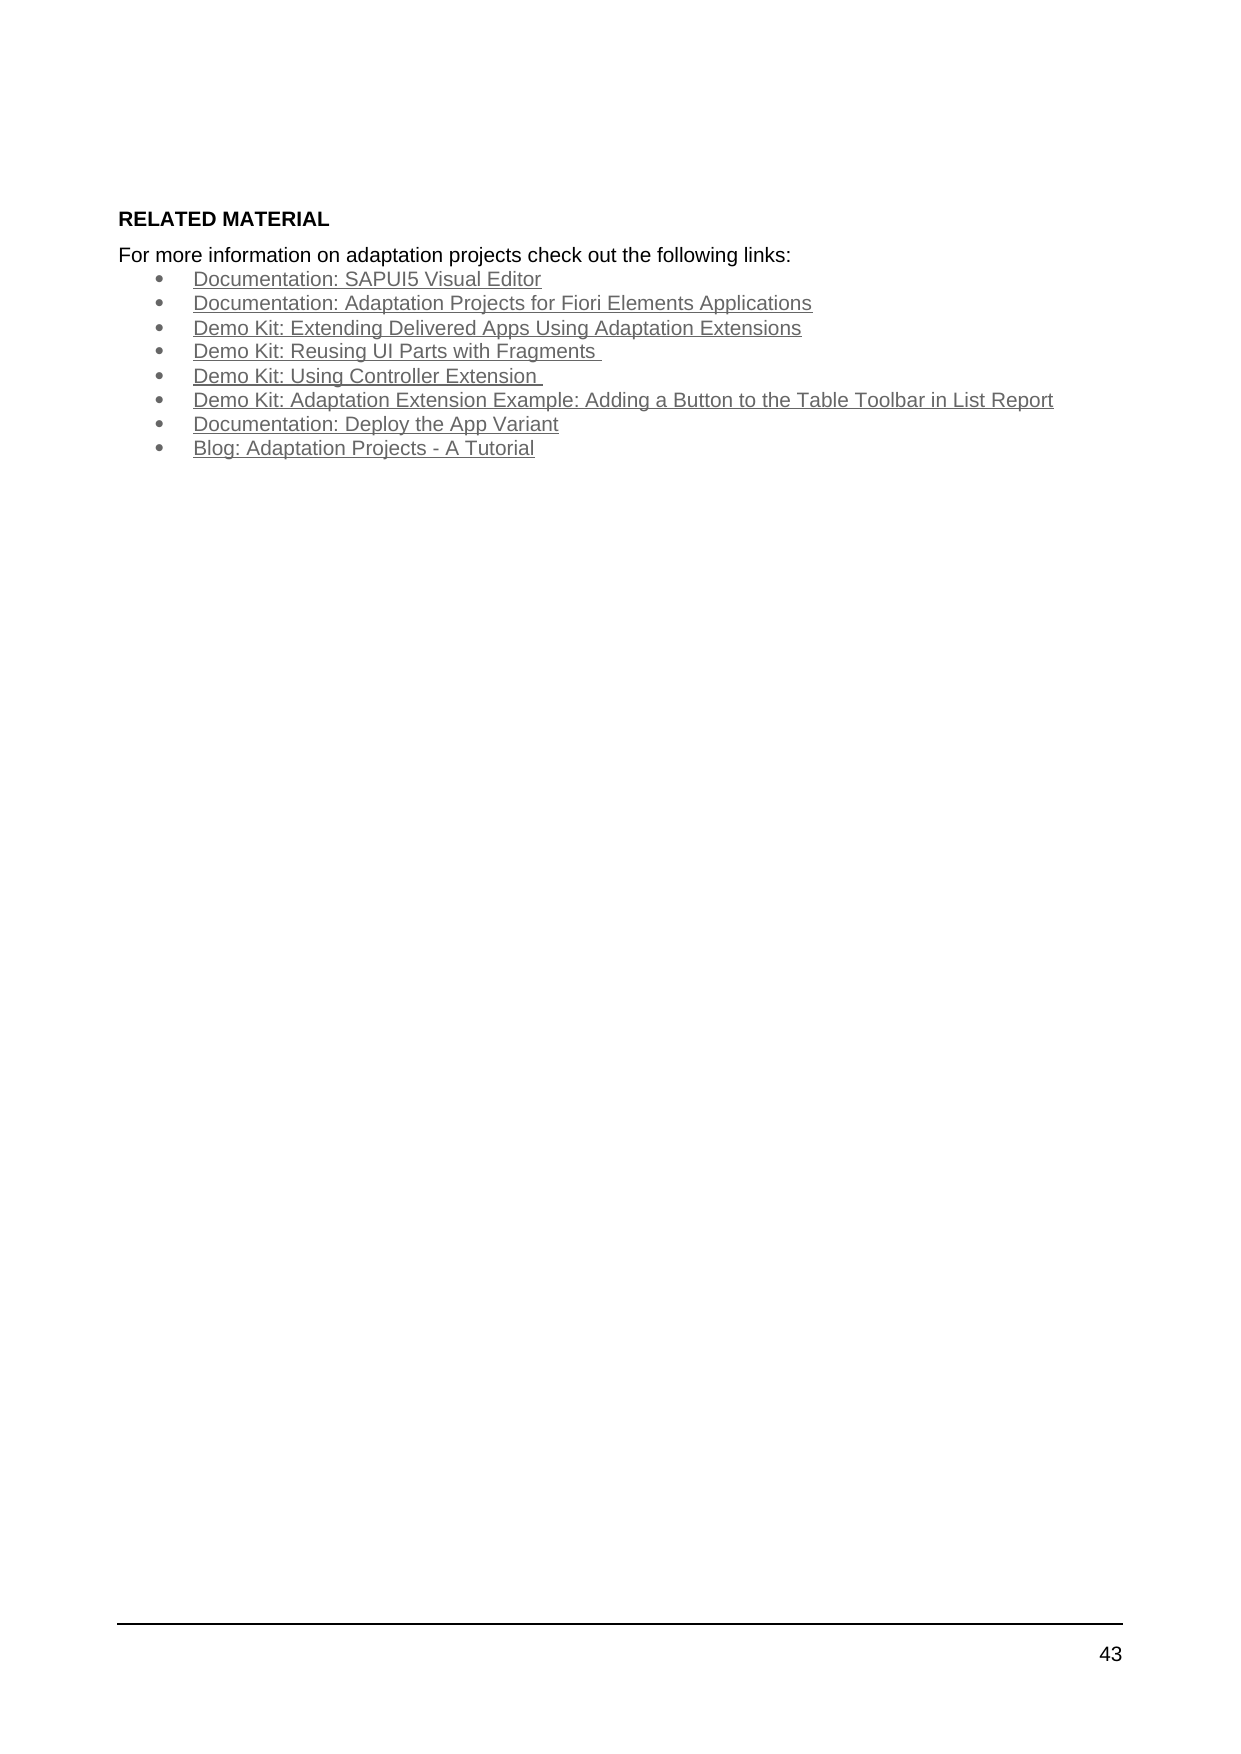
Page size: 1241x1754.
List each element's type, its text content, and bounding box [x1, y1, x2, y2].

list Documentation: SAPUI5 Visual Editor [156, 267, 1122, 291]
list Documentation: Deploy the App Variant [156, 412, 1122, 436]
list Documentation: Adaptation Projects for Fiori Elements Applications [156, 291, 1122, 315]
list Blog: Adaptation Projects - A Tutorial [156, 436, 1122, 460]
text For more information on adaptation projects check out the following links: [118, 243, 1122, 267]
list Demo Kit: Using Controller Extension [156, 363, 1122, 387]
list Demo Kit: Adaptation Extension Example: Adding a Button to the Table Toolbar in List Report [156, 387, 1122, 412]
list Demo Kit: Reusing UI Parts with Fragments [156, 339, 1122, 363]
list Demo Kit: Extending Delivered Apps Using Adaptation Extensions [156, 315, 1122, 339]
subtitle Related material [118, 207, 1122, 231]
